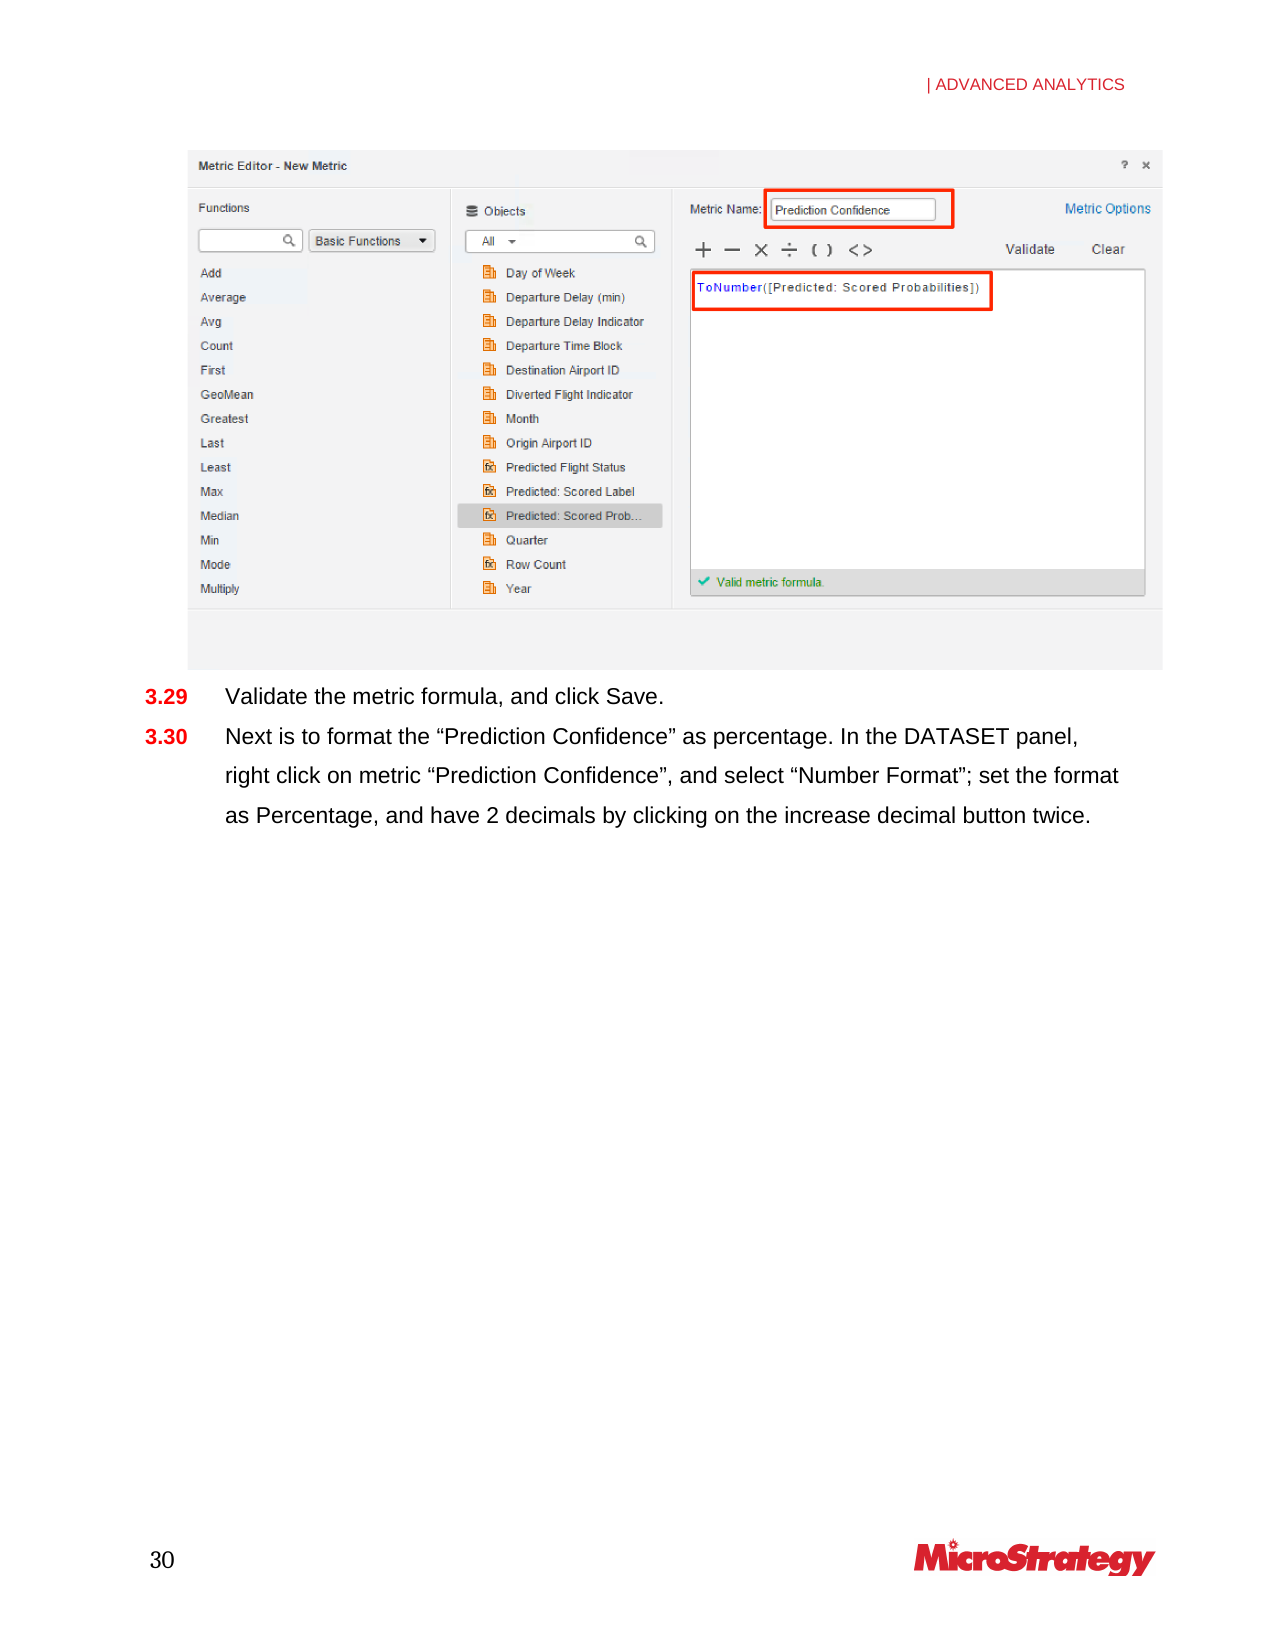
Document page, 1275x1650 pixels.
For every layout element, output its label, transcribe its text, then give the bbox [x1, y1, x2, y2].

picture [914, 1538, 1156, 1576]
list Validate the metric formula, and click Save. [187, 683, 1125, 709]
picture [187, 150, 1163, 670]
list Next is to format the “Prediction Confidence” as percentage. In the DATASET panel, right click on metric “Prediction Confidence”, and select “Number Format”; set the format as Percentage, and have 2 decimals by clicking on the increase decimal button twice. [187, 723, 1125, 828]
